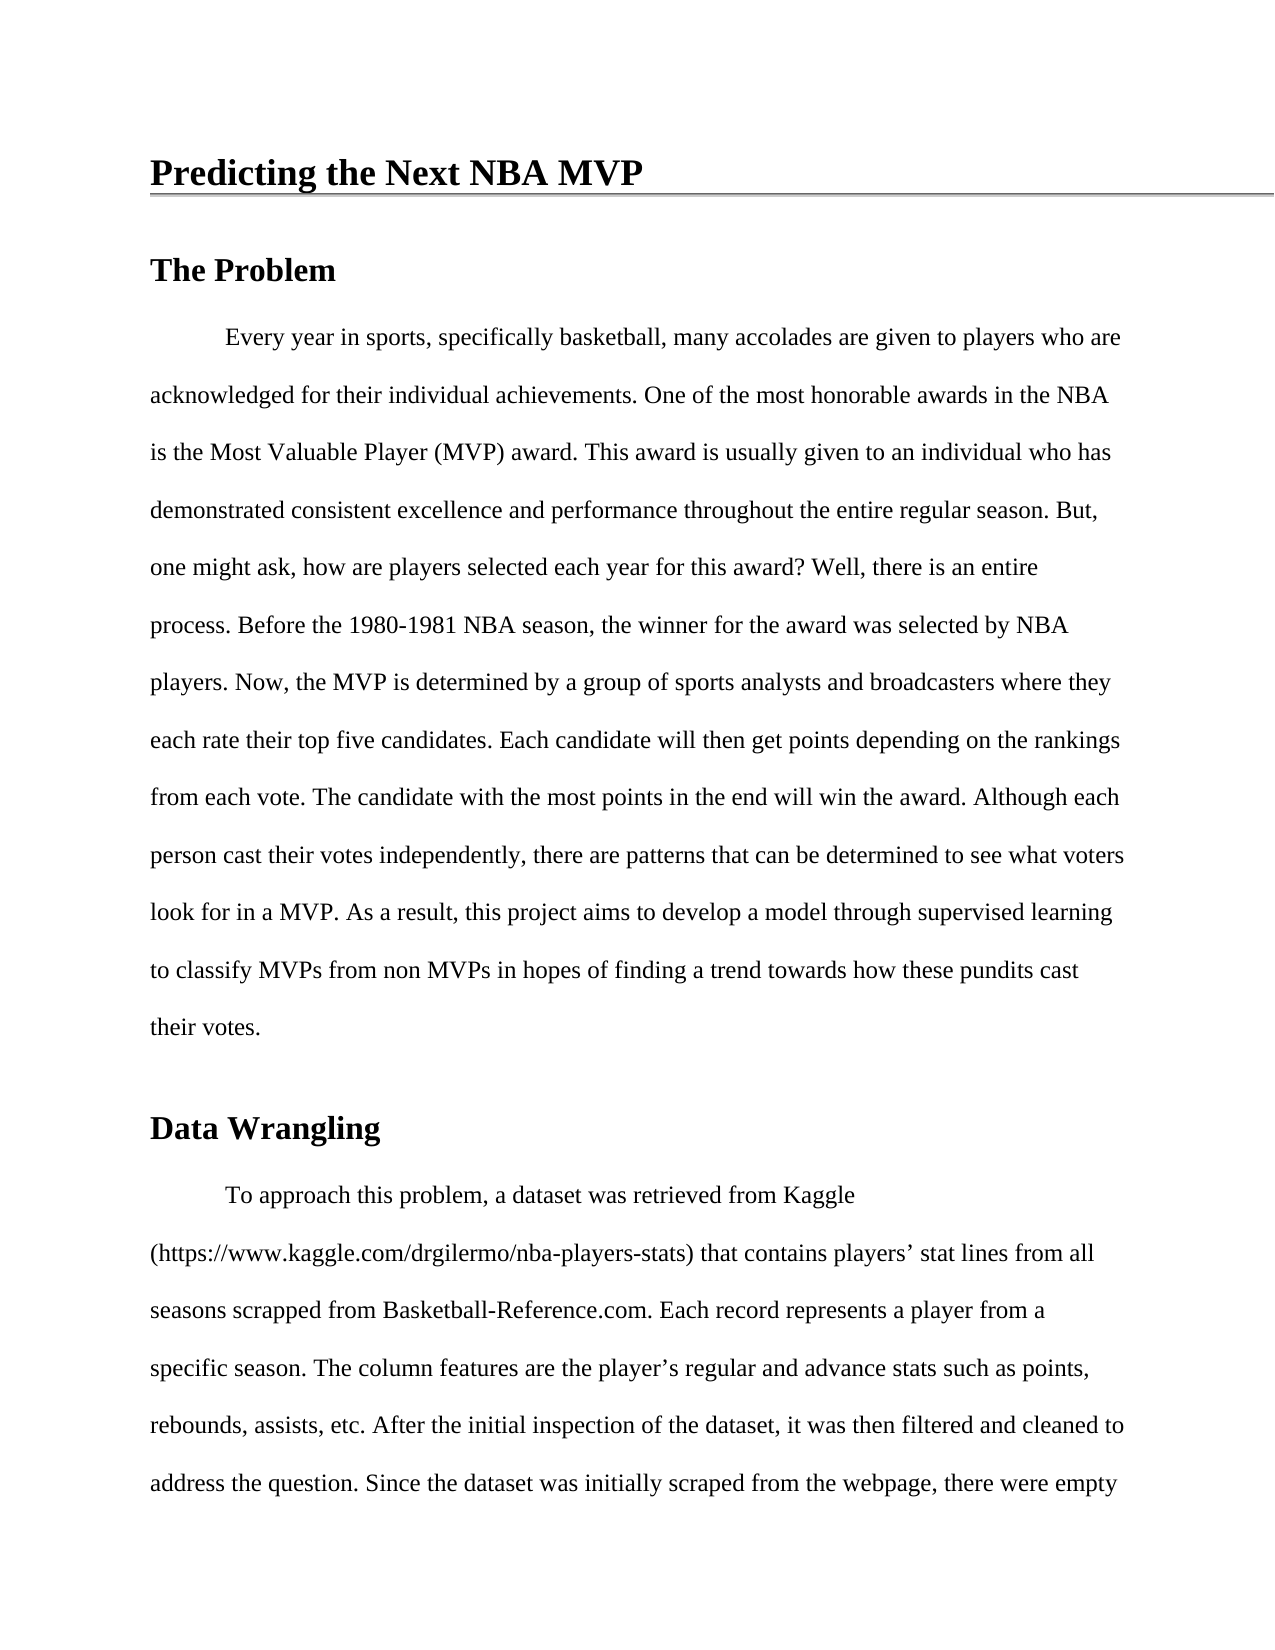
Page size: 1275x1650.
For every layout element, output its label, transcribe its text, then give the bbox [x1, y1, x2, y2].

text The Problem [150, 251, 1125, 289]
text Every year in sports, specifically basketball, many accolades are given to players who are acknowledged for their individual achievements. One of the most honorable awards in the NBA is the Most Valuable Player (MVP) award. This award is usually given to an individual who has demonstrated consistent excellence and performance throughout the entire regular season. But, one might ask, how are players selected each year for this award? Well, there is an entire process. Before the 1980-1981 NBA season, the winner for the award was selected by NBA players. Now, the MVP is determined by a group of sports analysts and broadcasters where they each rate their top five candidates. Each candidate will then get points depending on the rankings from each vote. The candidate with the most points in the end will win the award. Although each person cast their votes independently, there are patterns that can be determined to see what voters look for in a MVP. As a result, this project aims to develop a model through supervised learning to classify MVPs from non MVPs in hopes of finding a trend towards how these pundits cast their votes. [150, 322, 1125, 1041]
picture [150, 193, 1274, 197]
text Data Wrangling [150, 1108, 1125, 1147]
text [150, 1180, 1125, 1496]
text Predicting the Next NBA MVP [150, 150, 1125, 193]
